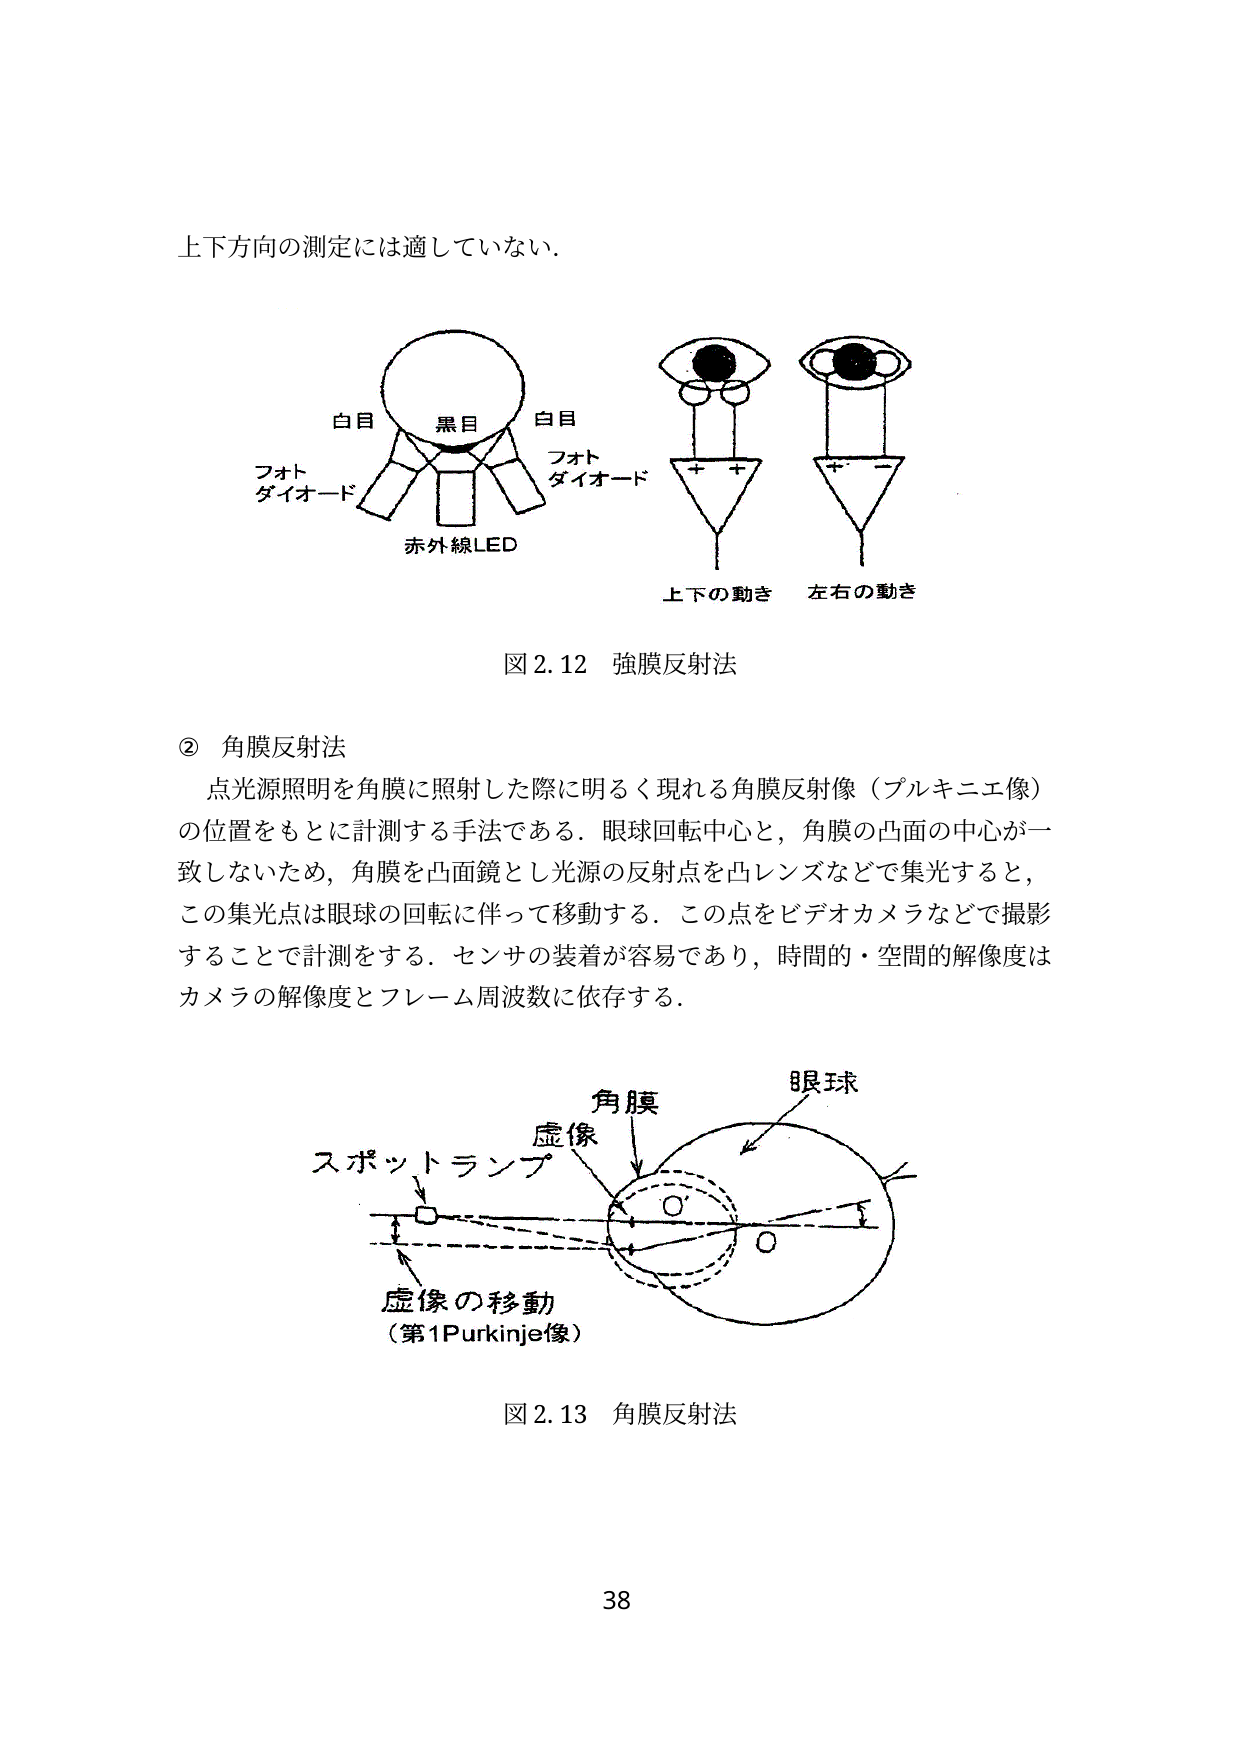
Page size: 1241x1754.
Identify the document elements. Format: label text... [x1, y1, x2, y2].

text 図2. 12 強膜反射法 [177, 642, 1063, 683]
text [177, 225, 1063, 267]
picture [245, 308, 995, 609]
list 角膜反射法 [177, 725, 1063, 767]
picture [264, 1058, 976, 1353]
text 図2. 13 角膜反射法 [177, 1392, 1063, 1433]
text 点光源照明を角膜に照射した際に明るく現れる角膜反射像（プルキニエ像）の位置をもとに計測する手法である．眼球回転中心と，角膜の凸面の中心が一致しないため，角膜を凸面鏡とし光源の反射点を凸レンズなどで集光すると，この集光点は眼球の回転に伴って移動する．この点をビデオカメラなどで撮影することで計測をする．センサの装着が容易であり，時間的・空間的解像度はカメラの解像度とフレーム周波数に依存する． [177, 767, 1063, 1017]
